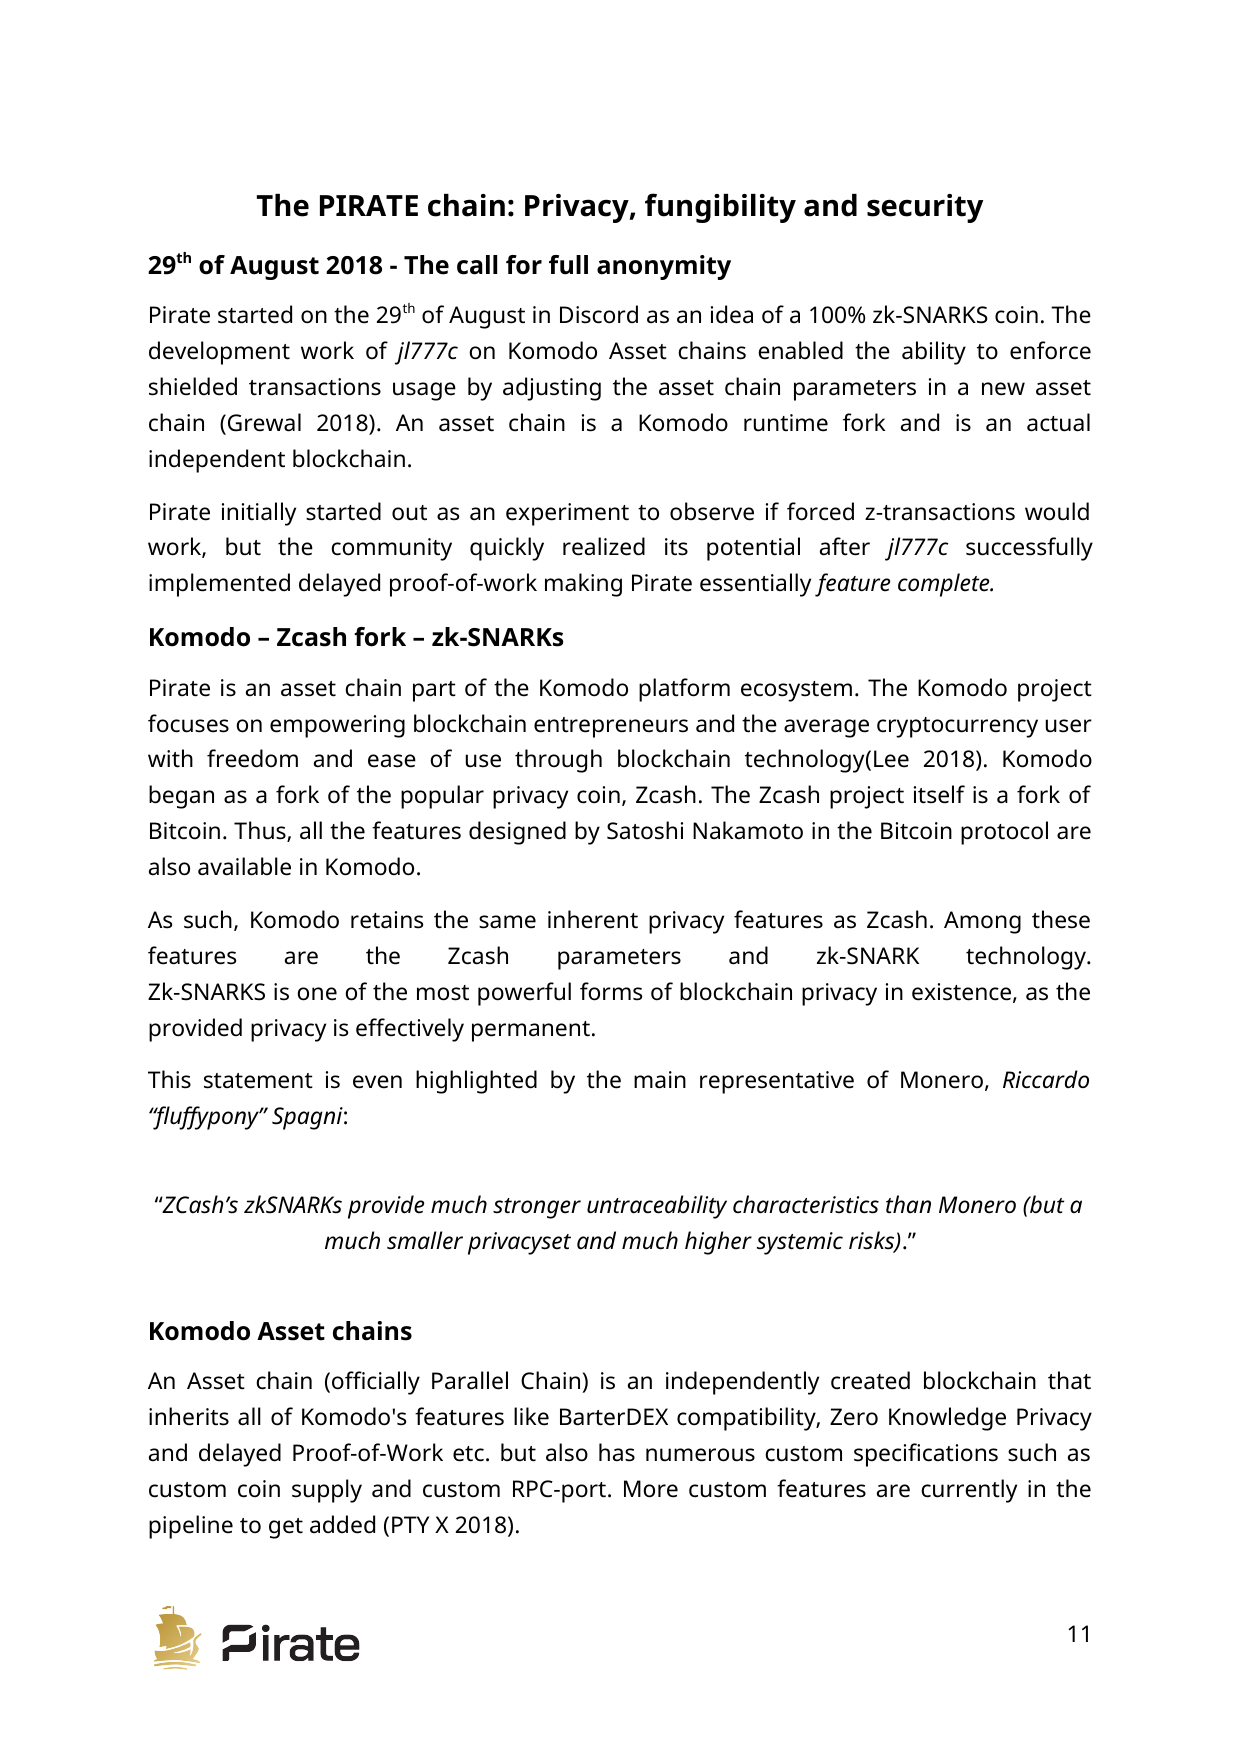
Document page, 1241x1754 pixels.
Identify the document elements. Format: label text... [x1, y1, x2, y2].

subtitle The PIRATE chain: Privacy, fungibility and security [148, 185, 1093, 225]
picture [147, 1600, 368, 1678]
text An Asset chain (officially Parallel Chain) is an independently created blockchain that inherits all of Komodo's features like BarterDEX compatibility, Zero Knowledge Privacy and delayed Proof-of-Work etc. but also has numerous custom specifications such as custom coin supply and custom RPC-port. More custom features are currently in the pipeline to get added (PTY X 2018). [148, 1365, 1093, 1540]
text Pirate is an asset chain part of the Komodo platform ecosystem. The Komodo project focuses on empowering blockchain entrepreneurs and the average cryptocurrency user with freedom and ease of use through blockchain technology(Lee 2018). Komodo began as a fork of the popular privacy coin, Zcash. The Zcash project itself is a fork of Bitcoin. Thus, all the features designed by Satoshi Nakamoto in the Bitcoin protocol are also available in Komodo. [148, 672, 1093, 882]
subtitle Komodo Asset chains [148, 1313, 1093, 1347]
text Pirate started on the 29th of August in Discord as an idea of a 100% zk-SNARKS coin. The development work of jl777c on Komodo Asset chains enabled the ability to enforce shielded transactions usage by adjusting the asset chain parameters in a new asset chain (Grewal 2018). An asset chain is a Komodo runtime fork and is an actual independent blockchain. [148, 299, 1093, 474]
text As such, Komodo retains the same inherent privacy features as Zcash. Among these features are the Zcash parameters and zk-SNARK technology. Zk-SNARKS is one of the most powerful forms of blockchain privacy in existence, as the provided privacy is effectively permanent. [148, 904, 1093, 1043]
subtitle 29th of August 2018 - The call for full anonymity [148, 247, 1093, 281]
text Pirate initially started out as an experiment to observe if forced z-transactions would work, but the community quickly realized its potential after jl777c successfully implemented delayed proof-of-work making Pirate essentially feature complete. [148, 495, 1093, 598]
text This statement is even highlighted by the main representative of Monero, Riccardo “fluffypony” Spagni: [148, 1064, 1093, 1131]
text “ZCash’s zkSNARKs provide much stronger untraceability characteristics than Monero (but a much smaller privacyset and much higher systemic risks).” [148, 1153, 1093, 1292]
subtitle Komodo – Zcash fork – zk-SNARKs [148, 620, 1093, 654]
